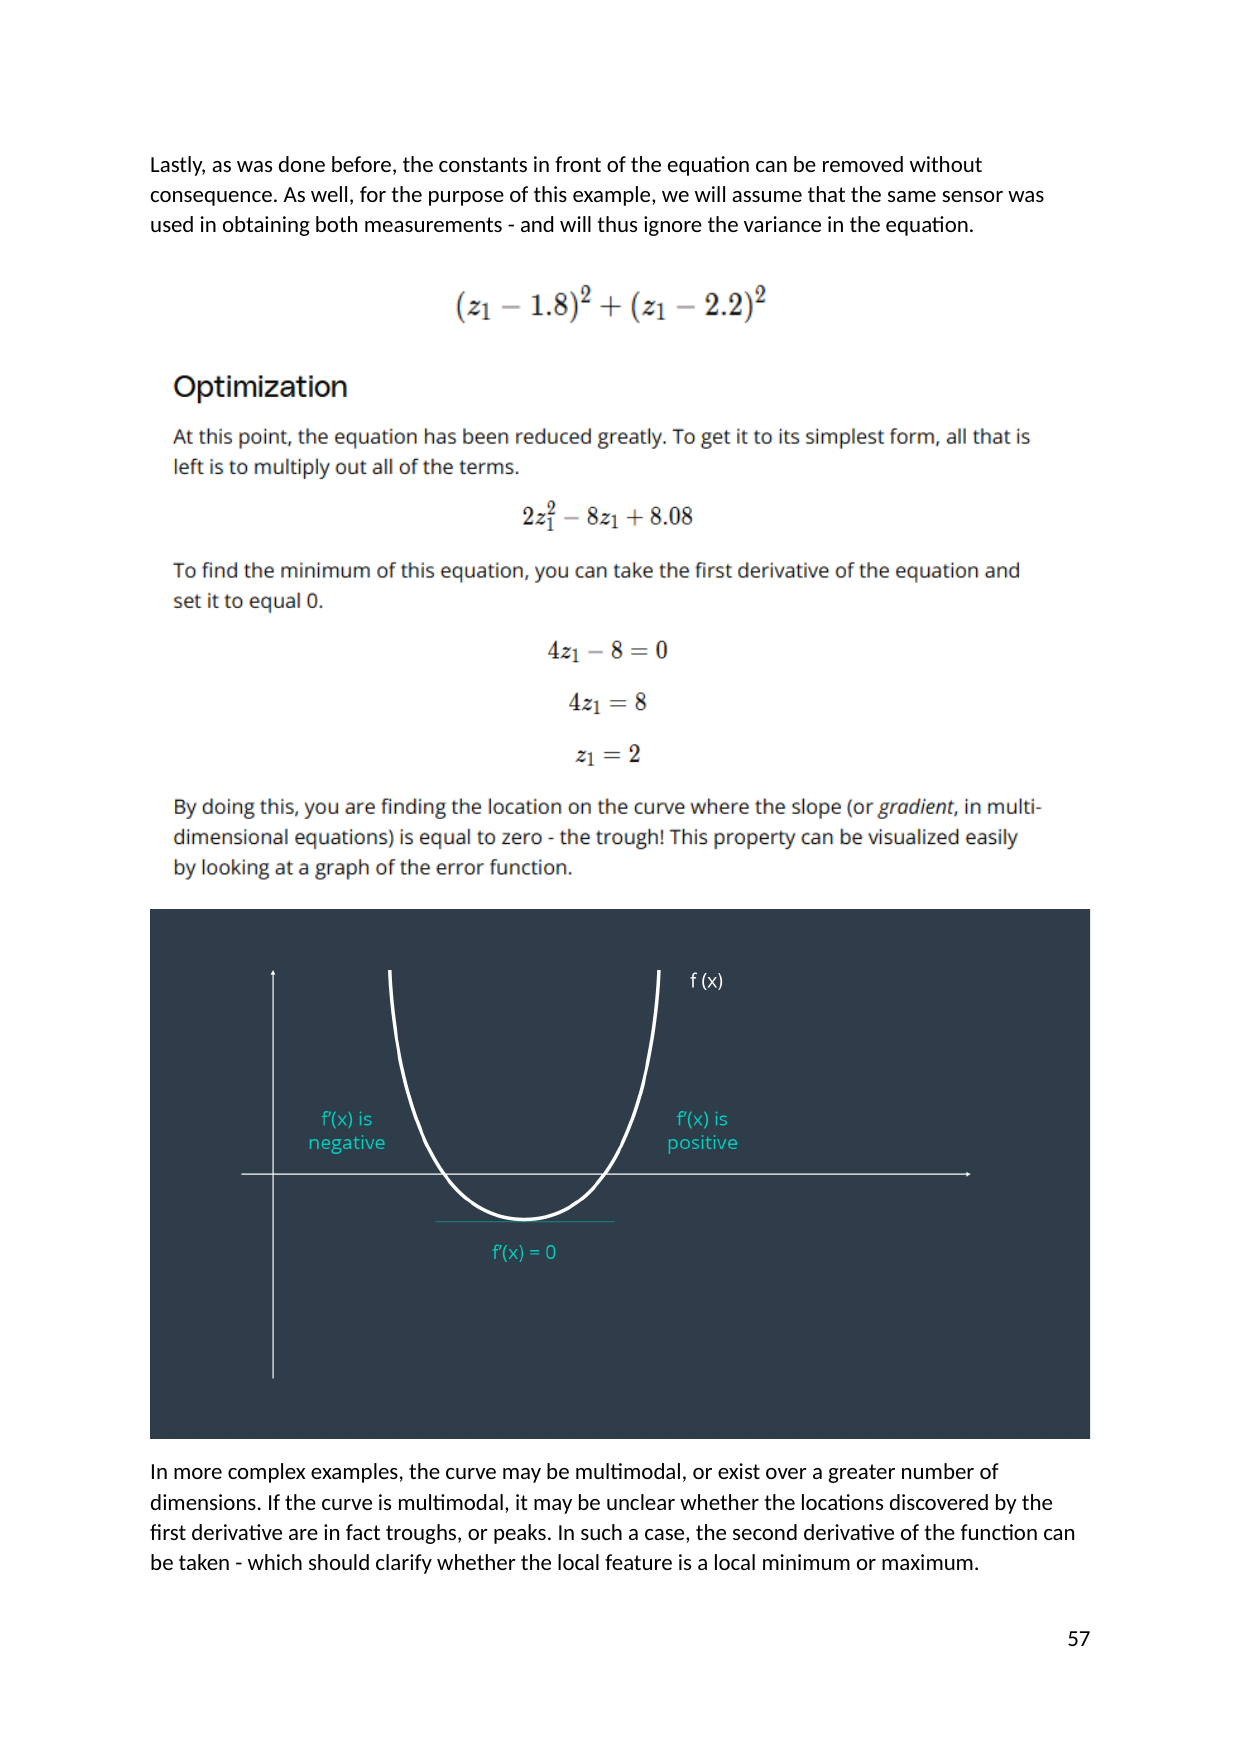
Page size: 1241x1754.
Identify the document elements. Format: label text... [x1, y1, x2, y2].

text Lastly, as was done before, the constants in front of the equation can be removed without consequence. As well, for the purpose of this example, we will assume that the same sensor was used in obtaining both measurements - and will thus ignore the variance in the equation. [150, 150, 1090, 238]
text In more complex examples, the curve may be multimodal, or exist over a greater number of dimensions. If the curve is multimodal, it may be unclear whether the locations discovered by the first derivative are in fact troughs, or peaks. In such a case, the second derivative of the function can be taken - which should clarify whether the local feature is a local minimum or maximum. [150, 1457, 1090, 1576]
picture [427, 257, 814, 350]
picture [150, 368, 1091, 891]
picture [150, 909, 1091, 1439]
